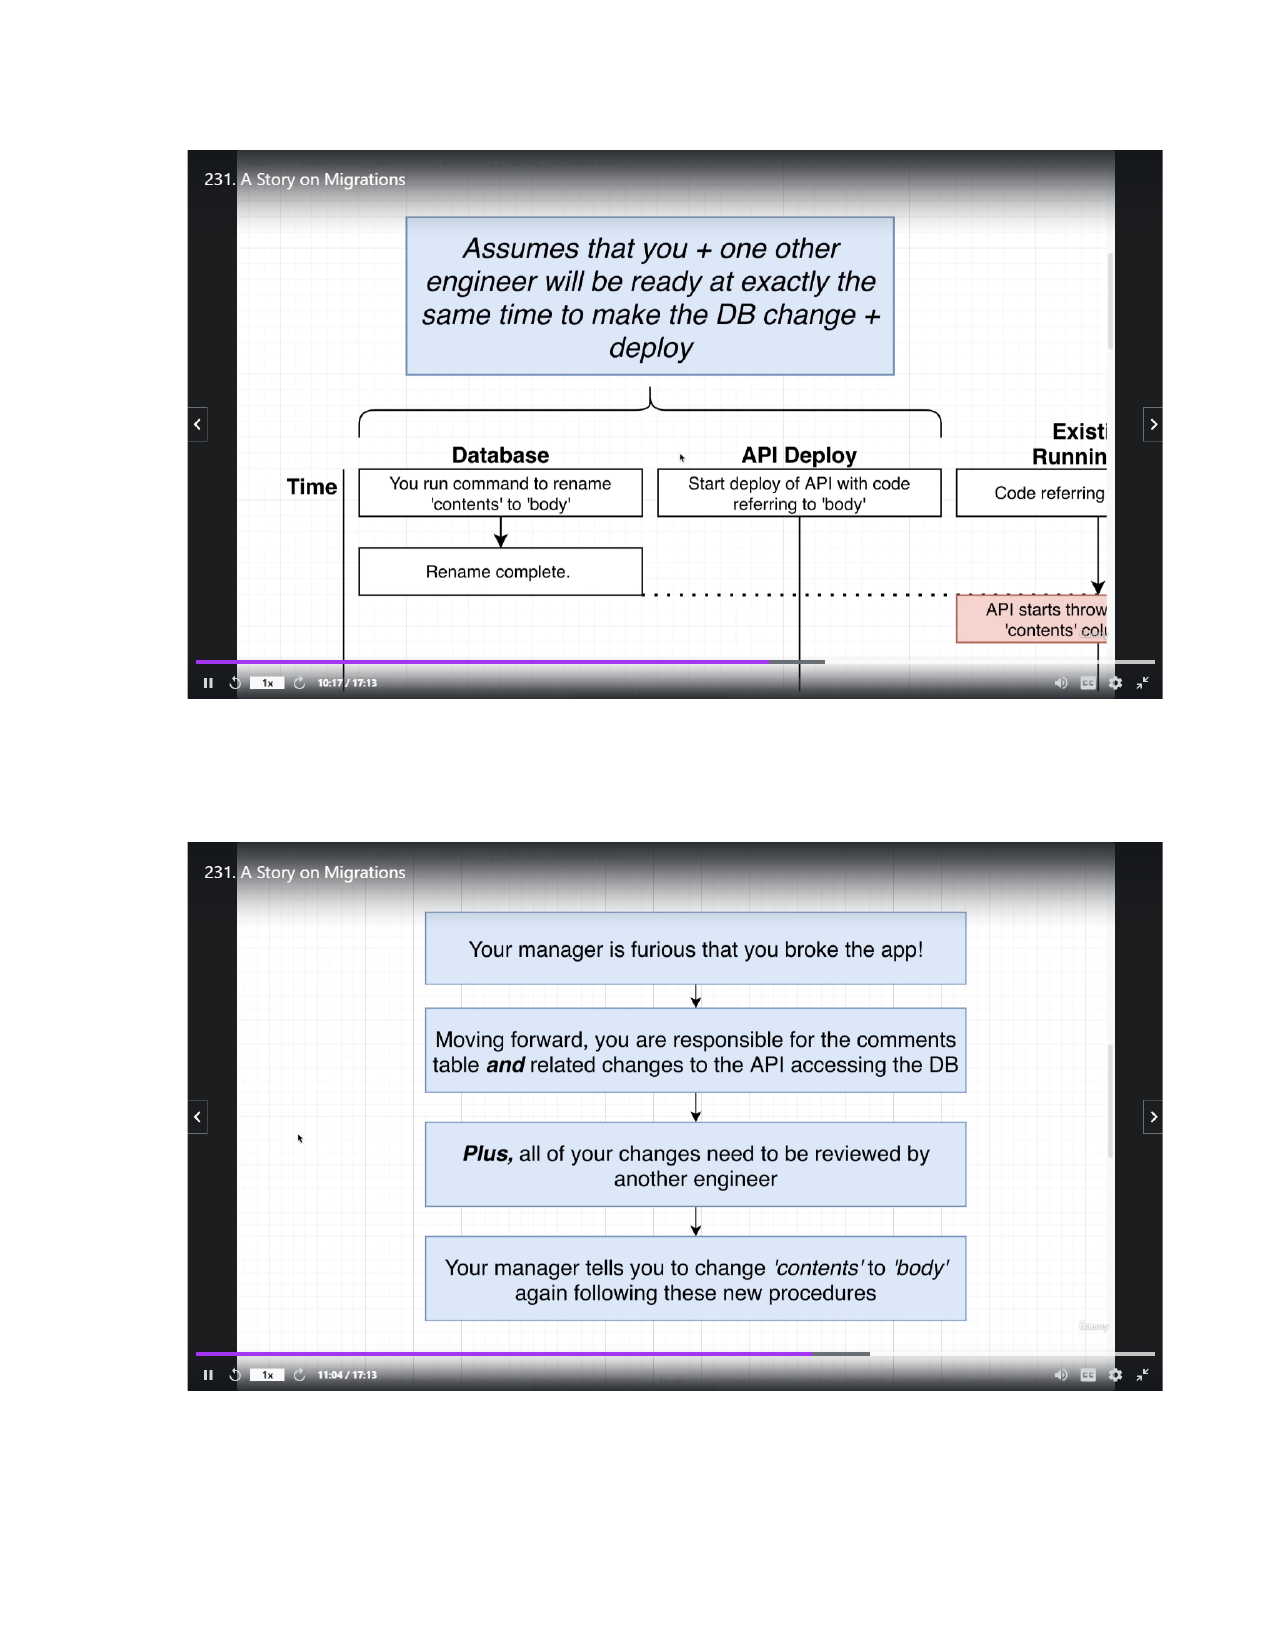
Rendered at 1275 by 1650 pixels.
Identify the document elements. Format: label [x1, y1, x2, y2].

picture [187, 842, 1163, 1391]
picture [187, 150, 1163, 699]
